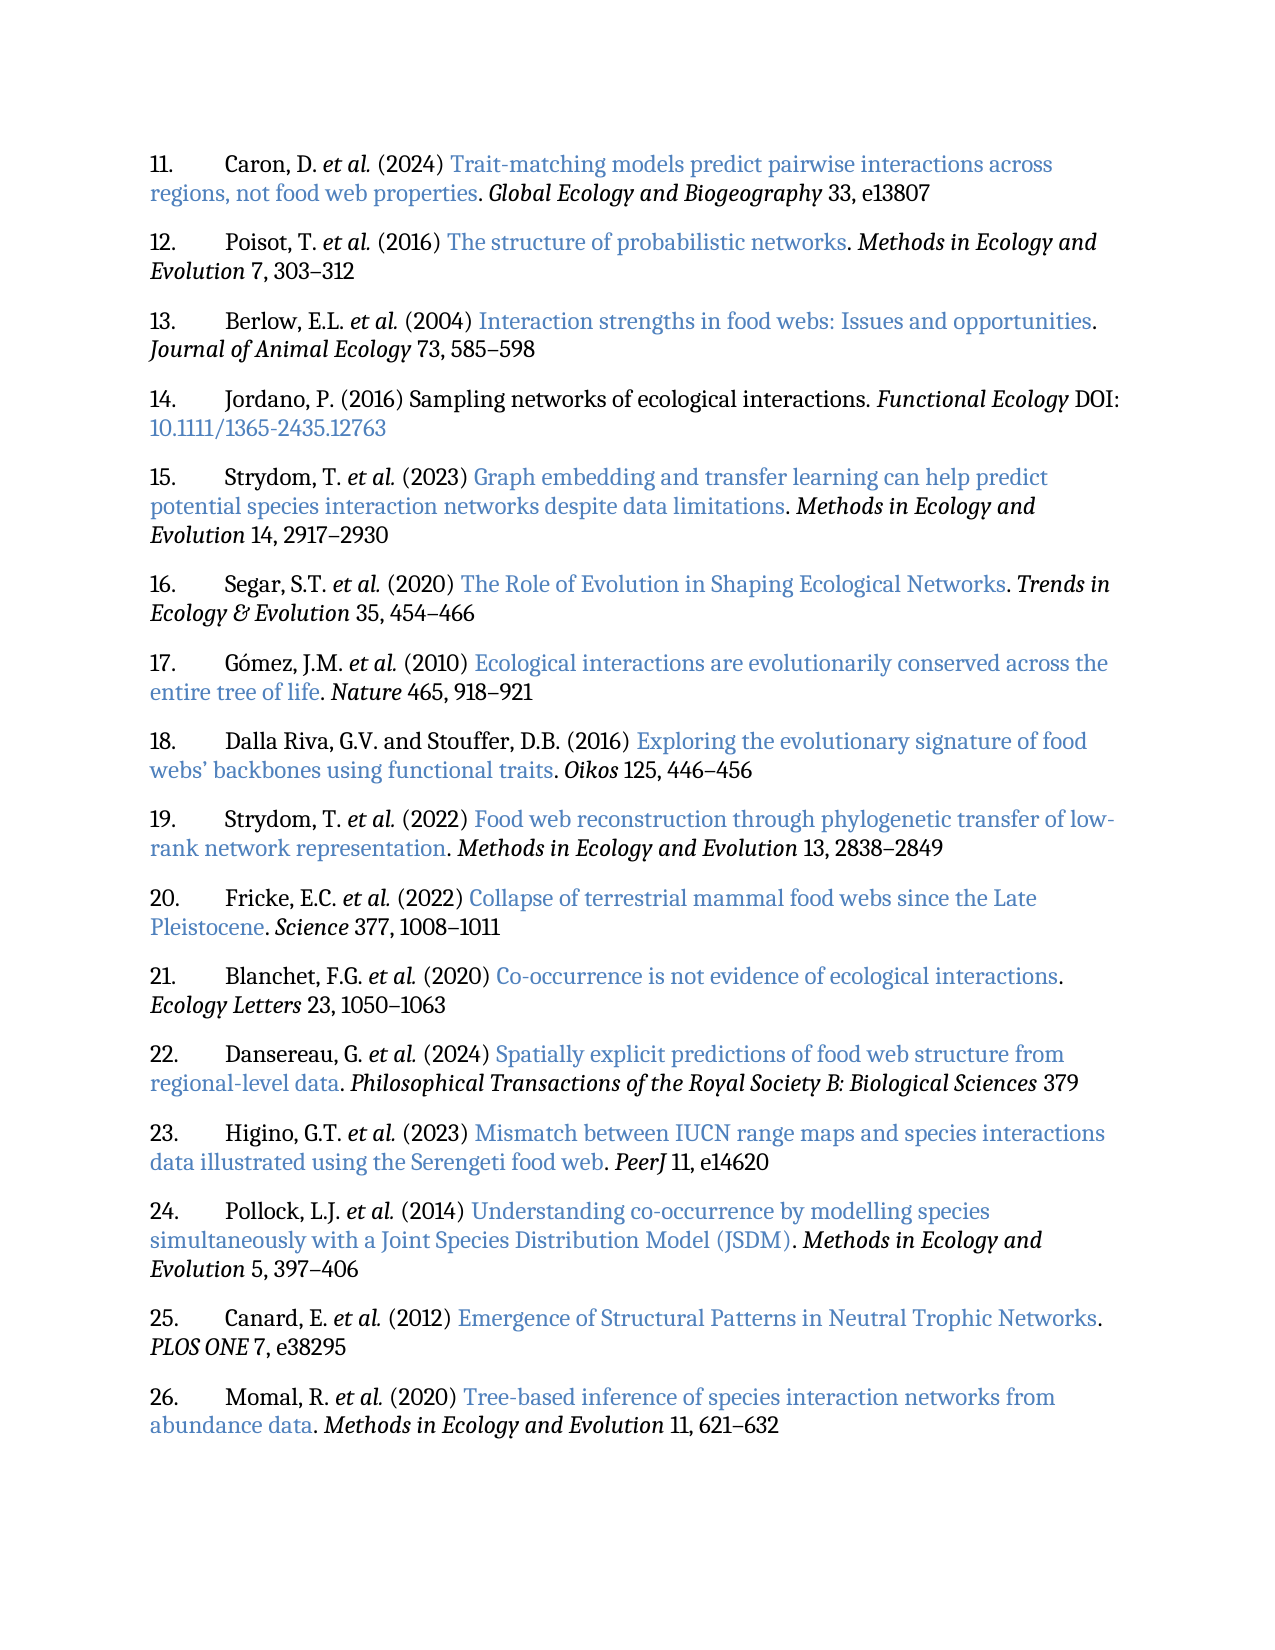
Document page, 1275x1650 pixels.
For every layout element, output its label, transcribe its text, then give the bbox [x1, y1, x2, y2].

text 14. Jordano, P. (2016) Sampling networks of ecological interactions. Functional Ecology DOI: 10.1111/1365-2435.12763 [150, 385, 1125, 442]
text 19. Strydom, T. et al. (2022) Food web reconstruction through phylogenetic transfer of low-rank network representation. Methods in Ecology and Evolution 13, 2838–2849 [150, 805, 1125, 863]
text 22. Dansereau, G. et al. (2024) Spatially explicit predictions of food web structure from regional-level data. Philosophical Transactions of the Royal Society B: Biological Sciences 379 [150, 1040, 1125, 1098]
text 13. Berlow, E.L. et al. (2004) Interaction strengths in food webs: Issues and opportunities. Journal of Animal Ecology 73, 585–598 [150, 307, 1125, 364]
text 16. Segar, S.T. et al. (2020) The Role of Evolution in Shaping Ecological Networks. Trends in Ecology & Evolution 35, 454–466 [150, 570, 1125, 628]
text 20. Fricke, E.C. et al. (2022) Collapse of terrestrial mammal food webs since the Late Pleistocene. Science 377, 1008–1011 [150, 884, 1125, 941]
text 15. Strydom, T. et al. (2023) Graph embedding and transfer learning can help predict potential species interaction networks despite data limitations. Methods in Ecology and Evolution 14, 2917–2930 [150, 463, 1125, 549]
text 21. Blanchet, F.G. et al. (2020) Co-occurrence is not evidence of ecological interactions. Ecology Letters 23, 1050–1063 [150, 962, 1125, 1019]
text 23. Higino, G.T. et al. (2023) Mismatch between IUCN range maps and species interactions data illustrated using the Serengeti food web. PeerJ 11, e14620 [150, 1119, 1125, 1176]
text 12. Poisot, T. et al. (2016) The structure of probabilistic networks. Methods in Ecology and Evolution 7, 303–312 [150, 228, 1125, 286]
text 24. Pollock, L.J. et al. (2014) Understanding co-occurrence by modelling species simultaneously with a Joint Species Distribution Model (JSDM). Methods in Ecology and Evolution 5, 397–406 [150, 1197, 1125, 1283]
text 25. Canard, E. et al. (2012) Emergence of Structural Patterns in Neutral Trophic Networks. PLOS ONE 7, e38295 [150, 1304, 1125, 1362]
text 11. Caron, D. et al. (2024) Trait-matching models predict pairwise interactions across regions, not food web properties. Global Ecology and Biogeography 33, e13807 [150, 150, 1125, 207]
text 17. Gómez, J.M. et al. (2010) Ecological interactions are evolutionarily conserved across the entire tree of life. Nature 465, 918–921 [150, 649, 1125, 706]
text 18. Dalla Riva, G.V. and Stouffer, D.B. (2016) Exploring the evolutionary signature of food webs’ backbones using functional traits. Oikos 125, 446–456 [150, 727, 1125, 784]
text 26. Momal, R. et al. (2020) Tree-based inference of species interaction networks from abundance data. Methods in Ecology and Evolution 11, 621–632 [150, 1382, 1125, 1440]
